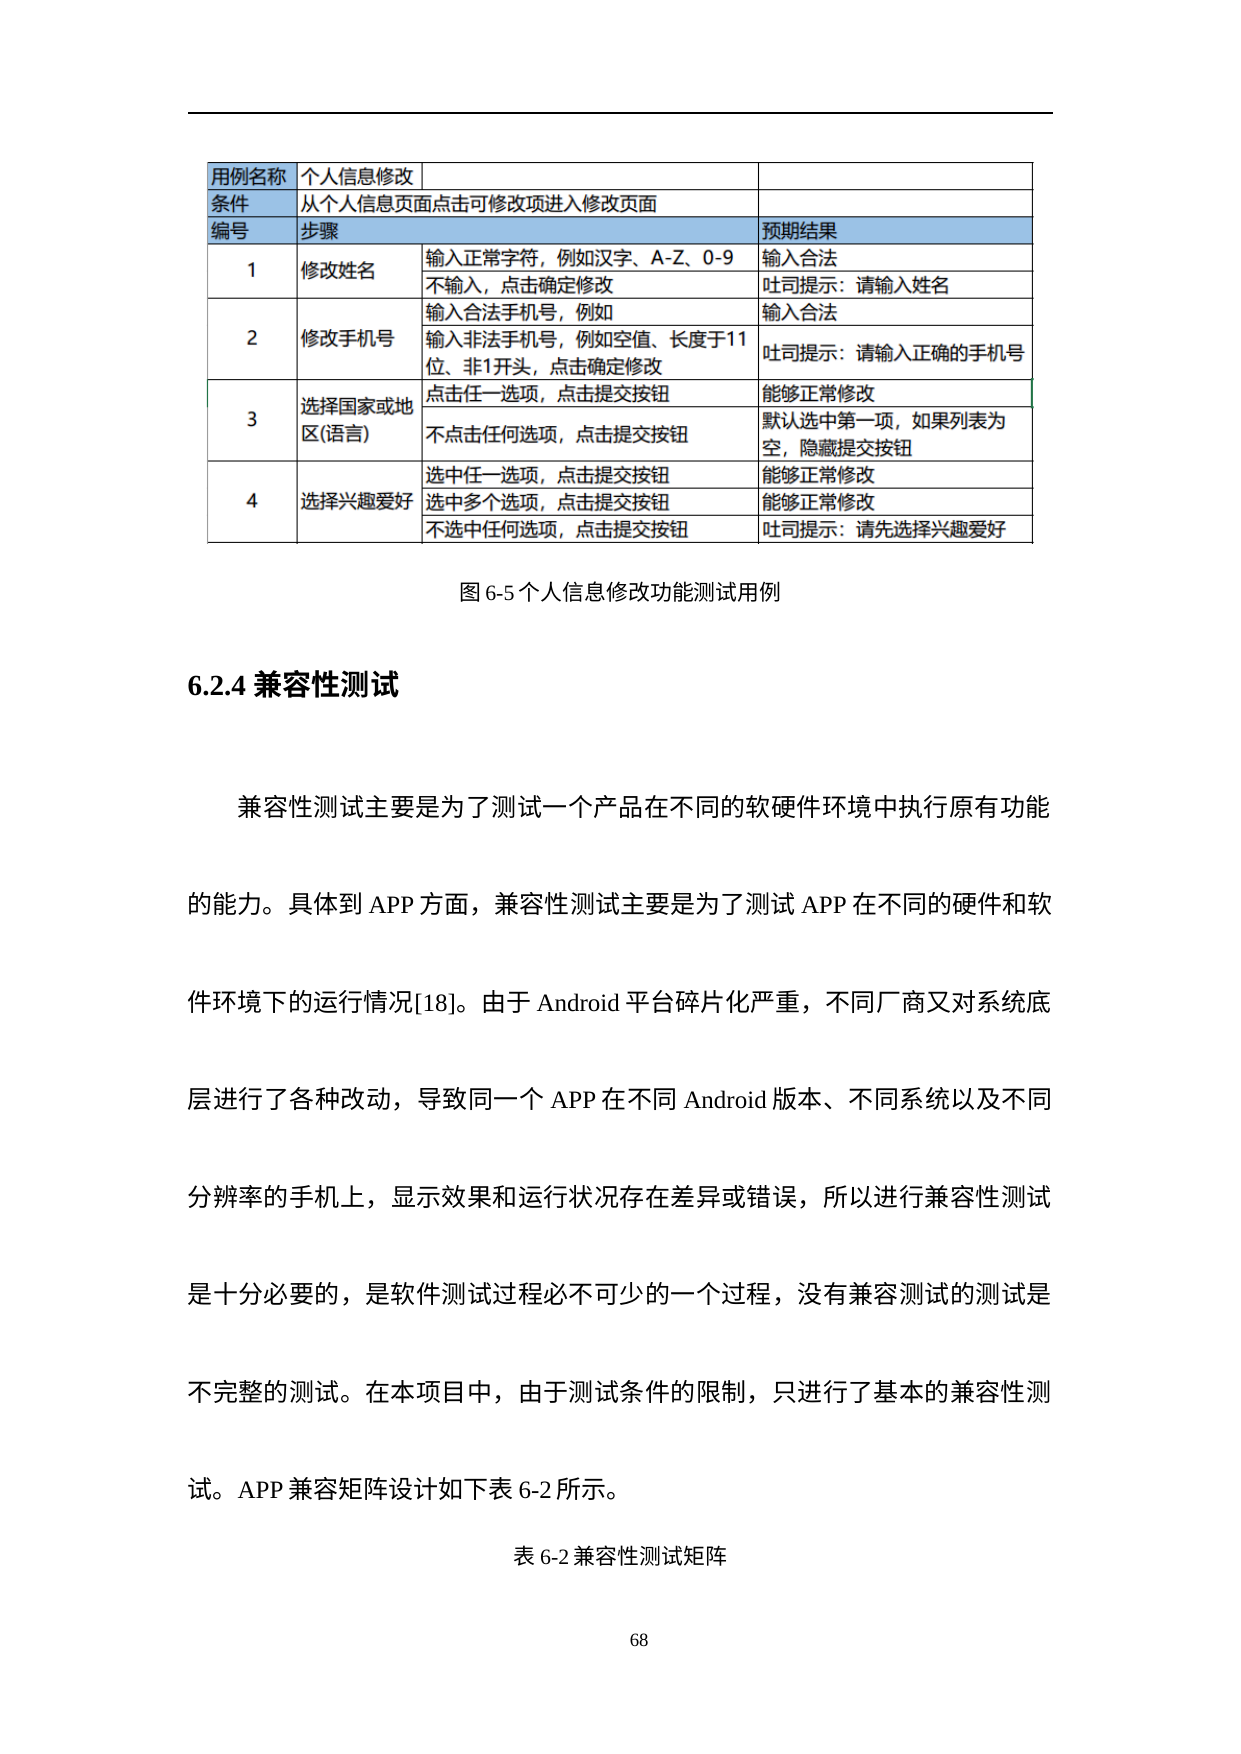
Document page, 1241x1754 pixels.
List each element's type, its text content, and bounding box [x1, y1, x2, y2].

subtitle 6.2.4 兼容性测试 [187, 650, 1053, 715]
text 兼容性测试主要是为了测试一个产品在不同的软硬件环境中执行原有功能的能力。具体到APP方面，兼容性测试主要是为了测试APP在不同的硬件和软件环境下的运行情况[18]。由于Android平台碎片化严重，不同厂商又对系统底层进行了各种改动，导致同一个APP在不同Android版本、不同系统以及不同分辨率的手机上，显示效果和运行状况存在差异或错误，所以进行兼容性测试是十分必要的，是软件测试过程必不可少的一个过程，没有兼容测试的测试是不完整的测试。在本项目中，由于测试条件的限制，只进行了基本的兼容性测试。APP兼容矩阵设计如下表6-2所示。 [187, 773, 1053, 1520]
text 表6-2兼容性测试矩阵 [187, 1538, 1053, 1571]
picture [206, 162, 1034, 544]
text 图6-5个人信息修改功能测试用例 [187, 574, 1053, 607]
